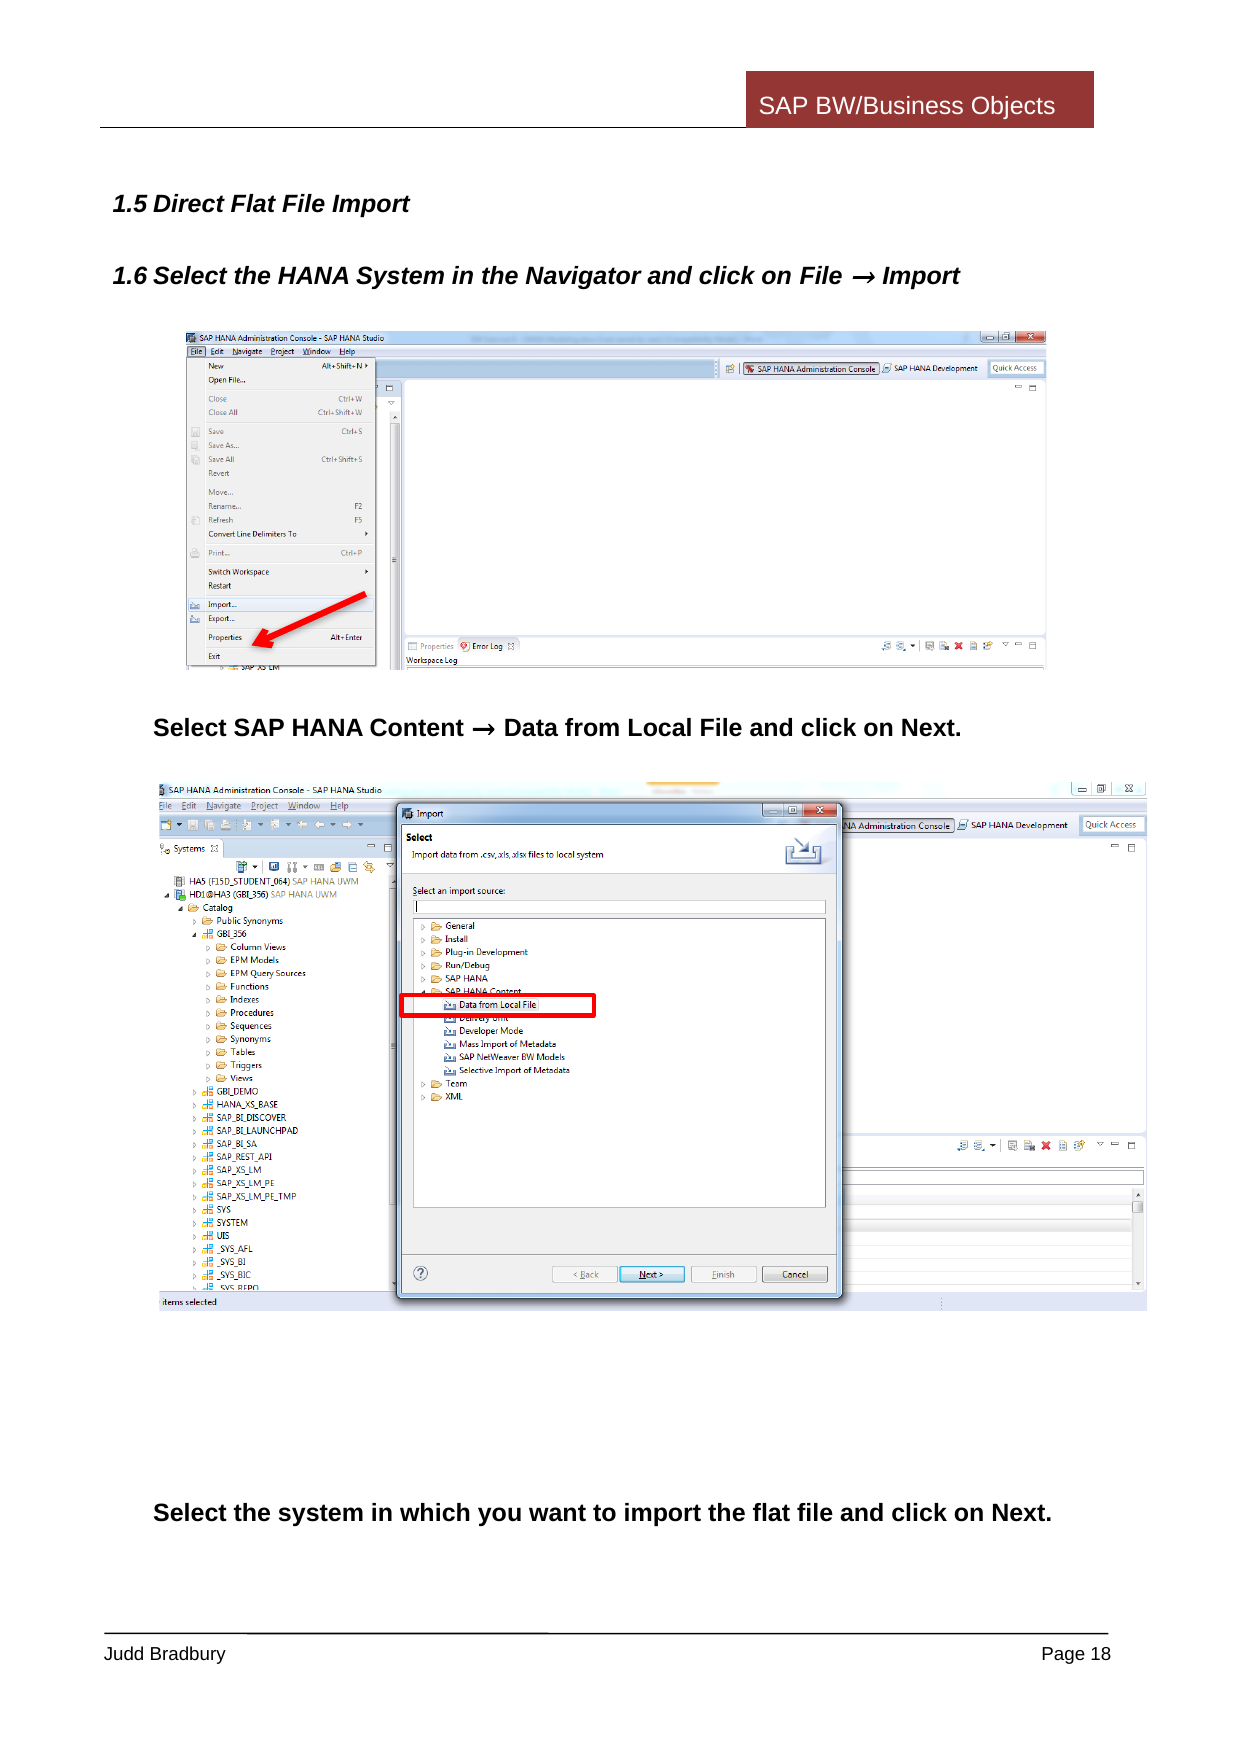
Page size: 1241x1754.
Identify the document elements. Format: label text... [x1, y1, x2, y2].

picture [159, 782, 1148, 1311]
list Select SAP HANA Content → Data from Local File and click on Next. [153, 711, 1106, 741]
list Select the system in which you want to import the flat file and click on Next. [153, 1498, 1106, 1527]
text Select the HANA System in the Navigator and click on File → Import [112, 259, 1106, 289]
text Direct Flat File Import [112, 189, 1106, 218]
picture [186, 331, 1047, 670]
